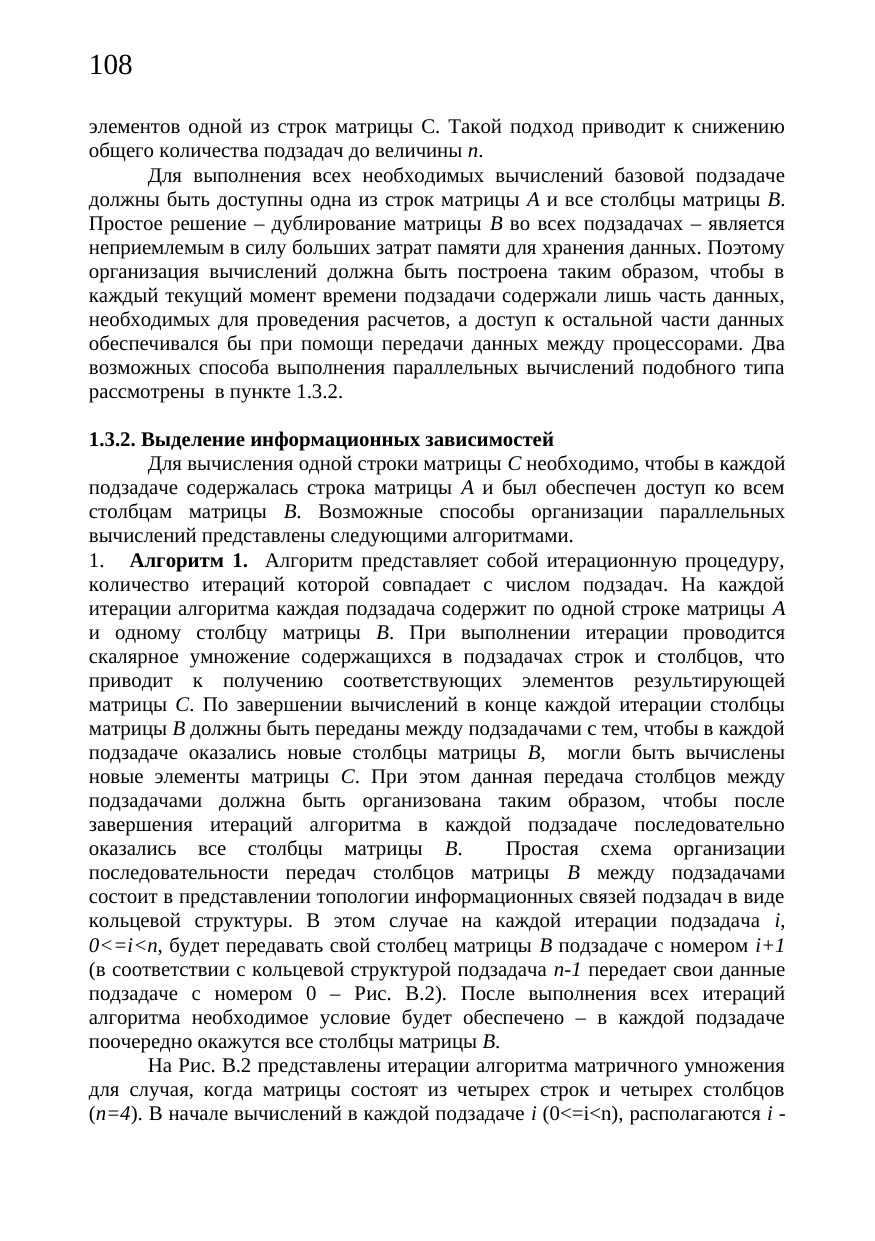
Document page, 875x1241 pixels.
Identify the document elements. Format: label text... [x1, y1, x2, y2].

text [89, 1053, 785, 1125]
text Для вычисления одной строки матрицы С необходимо, чтобы в каждой подзадаче содержалась строка матрицы А и был обеспечен доступ ко всем столбцам матрицы B. Возможные способы организации параллельных вычислений представлены следующими алгоритмами. [89, 451, 785, 547]
text Для выполнения всех необходимых вычислений базовой подзадаче должны быть доступны одна из строк матрицы A и все столбцы матрицы B. Простое решение – дублирование матрицы B во всех подзадачах – является неприемлемым в силу больших затрат памяти для хранения данных. Поэтому организация вычислений должна быть построена таким образом, чтобы в каждый текущий момент времени подзадачи содержали лишь часть данных, необходимых для проведения расчетов, а доступ к остальной части данных обеспечивался бы при помощи передачи данных между процессорами. Два возможных способа выполнения параллельных вычислений подобного типа рассмотрены в пункте 1.3.2. [89, 162, 785, 403]
text 1.3.2. Выделение информационных зависимостей [89, 427, 785, 451]
text 1. Алгоритм 1. Алгоритм представляет собой итерационную процедуру, количество итераций которой совпадает с числом подзадач. На каждой итерации алгоритма каждая подзадача содержит по одной строке матрицы А и одному столбцу матрицы В. При выполнении итерации проводится скалярное умножение содержащихся в подзадачах строк и столбцов, что приводит к получению соответствующих элементов результирующей матрицы С. По завершении вычислений в конце каждой итерации столбцы матрицы В должны быть переданы между подзадачами с тем, чтобы в каждой подзадаче оказались новые столбцы матрицы В, могли быть вычислены новые элементы матрицы C. При этом данная передача столбцов между подзадачами должна быть организована таким образом, чтобы после завершения итераций алгоритма в каждой подзадаче последовательно оказались все столбцы матрицы В. Простая схема организации последовательности передач столбцов матрицы В между подзадачами состоит в представлении топологии информационных связей подзадач в виде кольцевой структуры. В этом случае на каждой итерации подзадача i, 0<=i<n, будет передавать свой столбец матрицы В подзадаче с номером i+1 (в соответствии с кольцевой структурой подзадача n-1 передает свои данные подзадаче с номером 0 – Рис. В.2). После выполнения всех итераций алгоритма необходимое условие будет обеспечено – в каждой подзадаче поочередно окажутся все столбцы матрицы В. [89, 547, 785, 1053]
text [89, 114, 785, 162]
